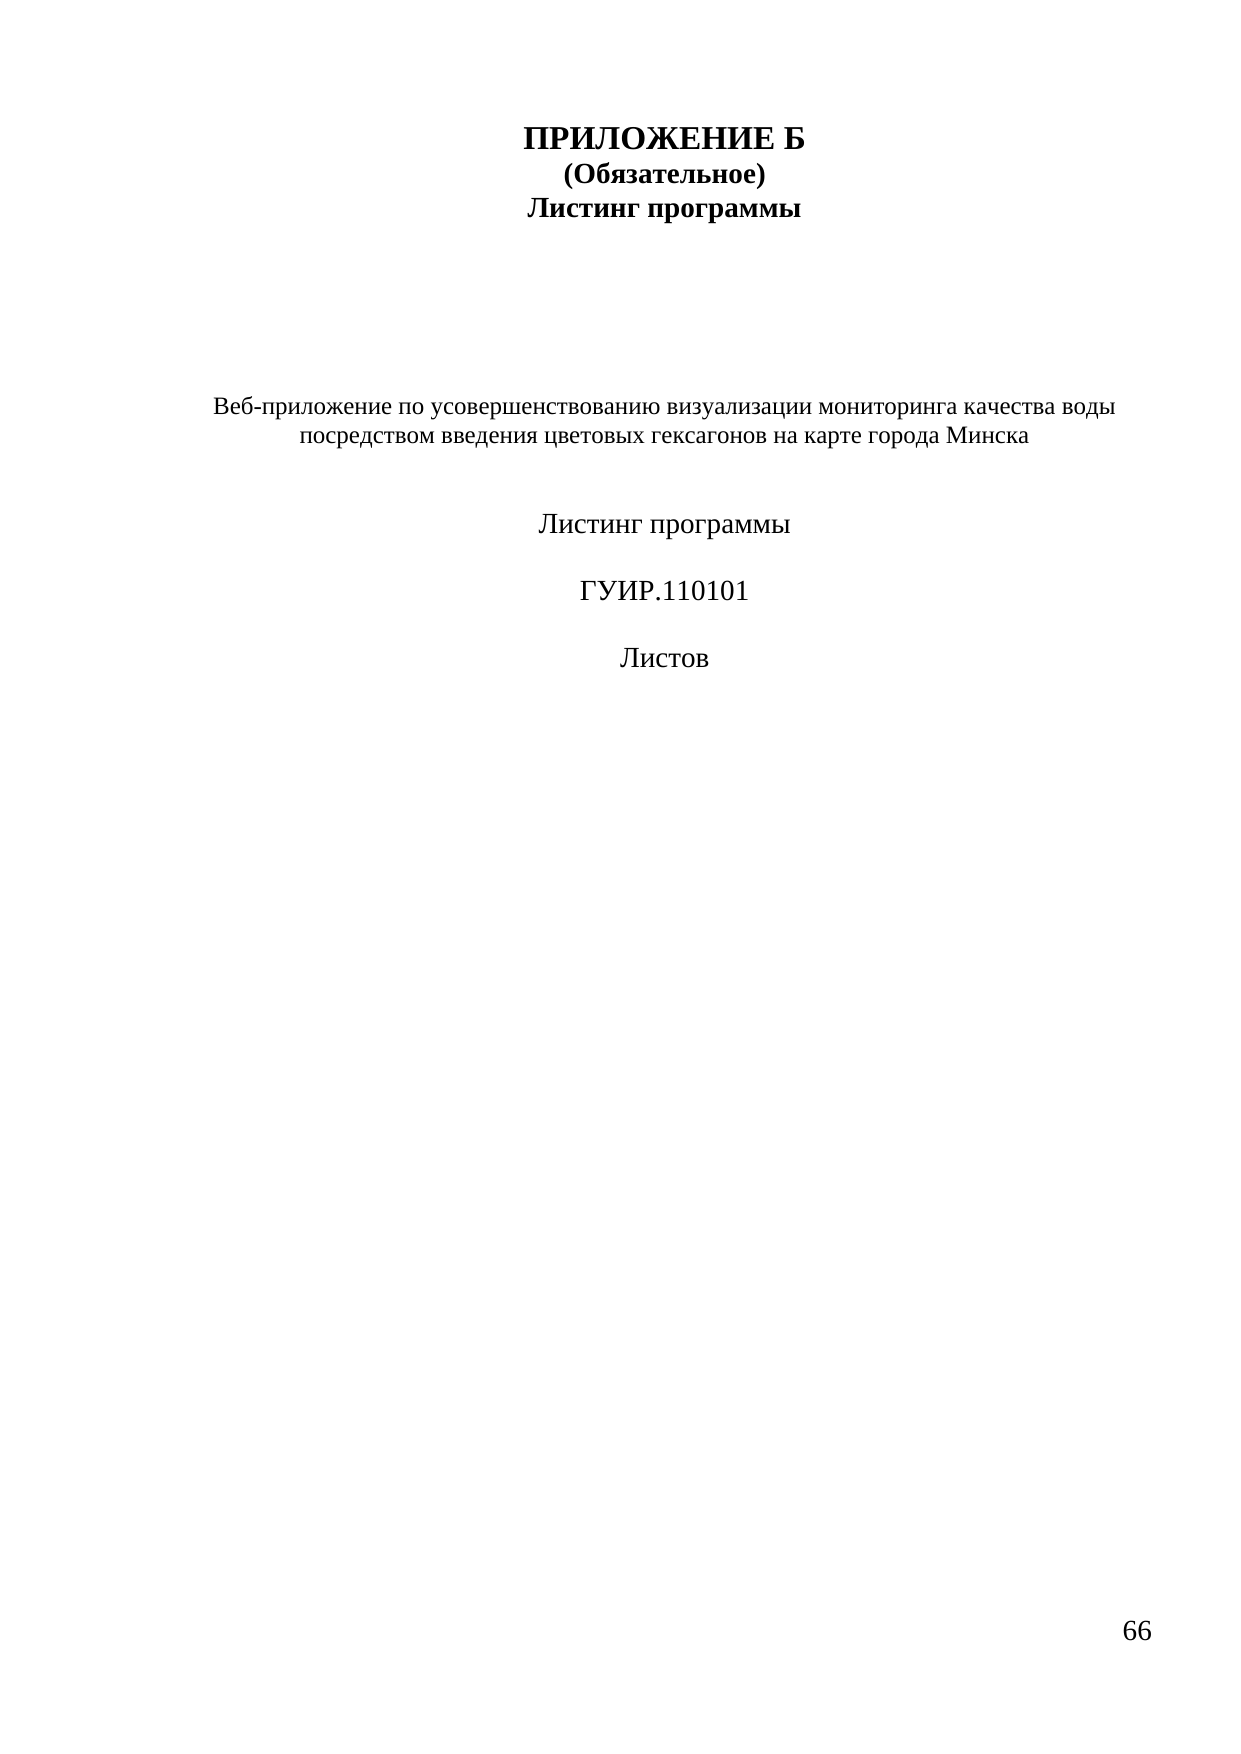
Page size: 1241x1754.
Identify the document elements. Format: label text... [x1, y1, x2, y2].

text Листов [177, 640, 1152, 674]
subtitle (Обязательное) [177, 156, 1152, 190]
subtitle Приложение Б [177, 118, 1152, 156]
text Веб-приложение по усовершенствованию визуализации мониторинга качества воды посредством введения цветовых гексагонов на карте города Минска [177, 391, 1152, 449]
text Листинг программы [177, 506, 1152, 540]
text ГУИР.110101 [177, 573, 1152, 607]
subtitle Листинг программы [177, 190, 1152, 223]
